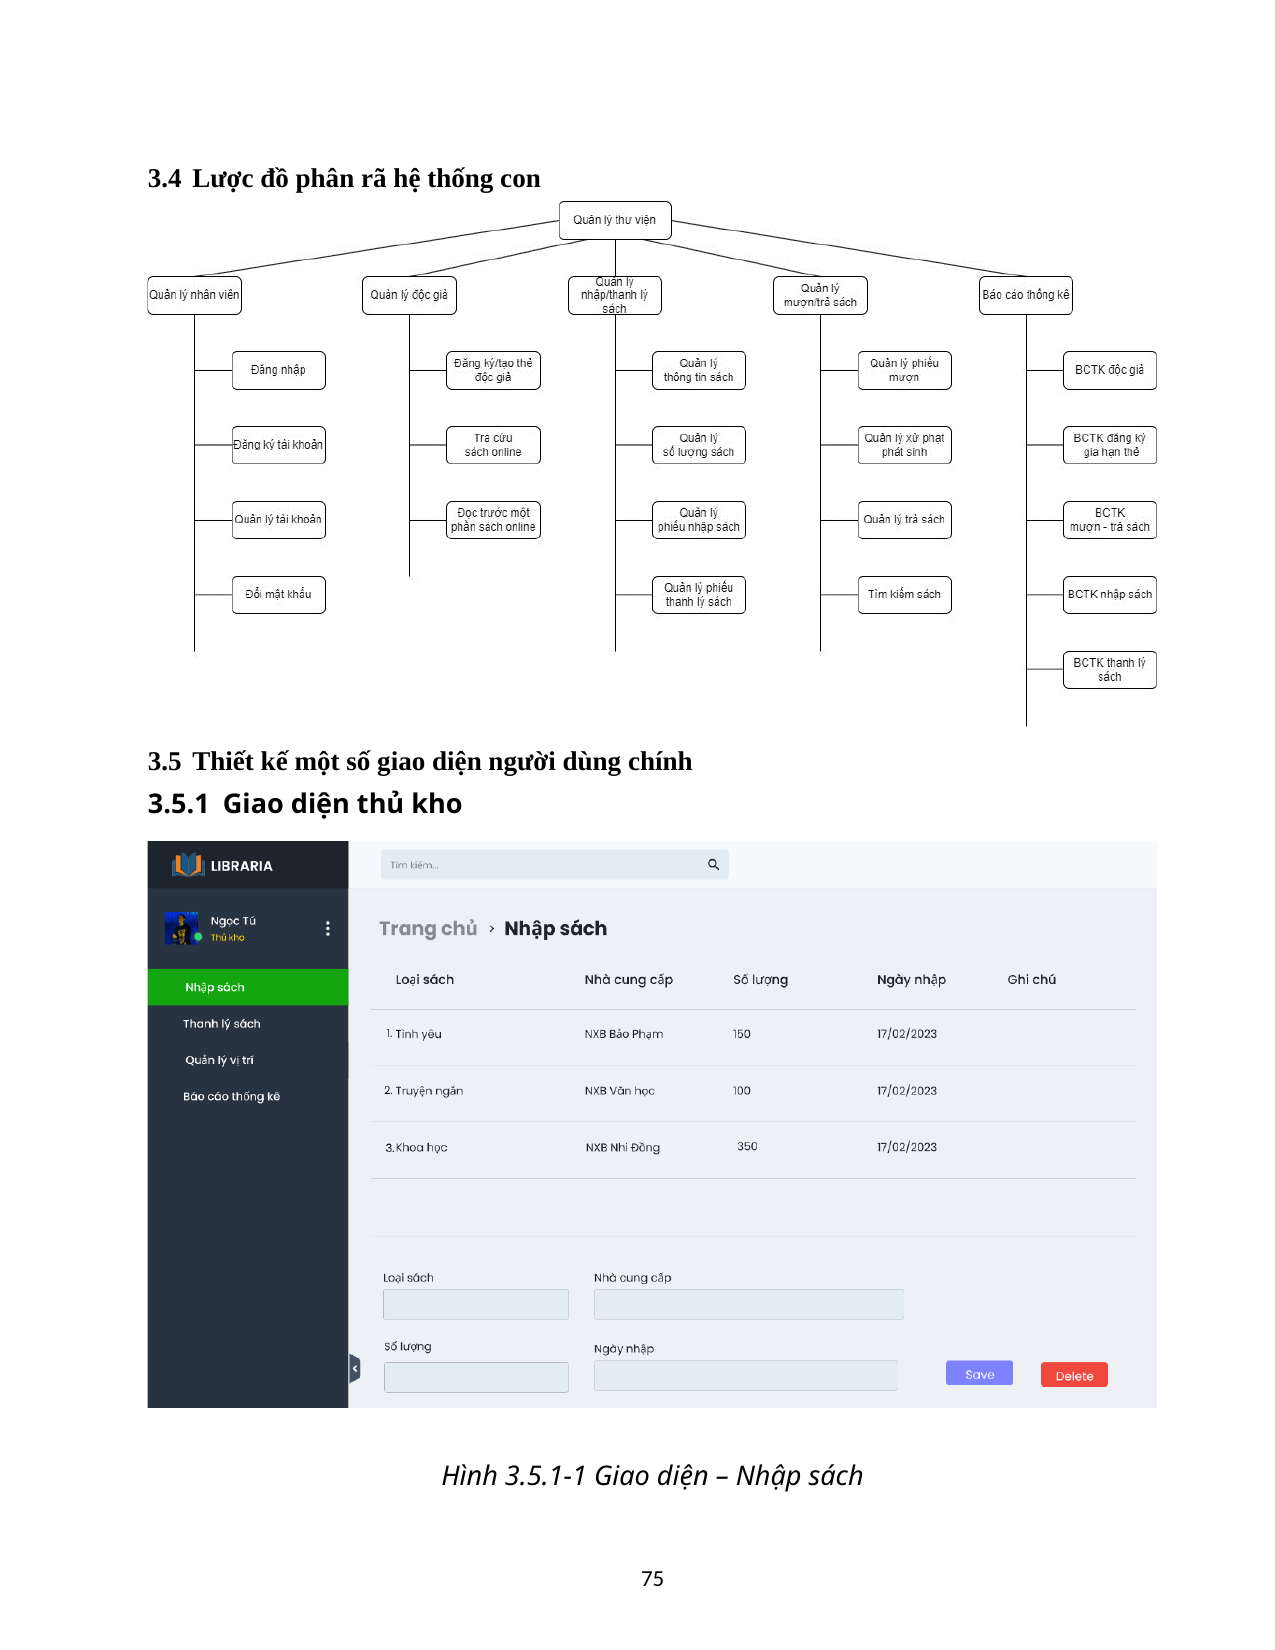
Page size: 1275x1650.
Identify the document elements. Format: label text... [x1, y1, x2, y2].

picture [147, 841, 1157, 1408]
subtitle Lược đồ phân rã hệ thống con [148, 162, 1157, 193]
subtitle Thiết kế một số giao diện người dùng chính [148, 745, 1157, 776]
text Hình 3.5.1-1 Giao diện – Nhập sách [148, 1456, 1157, 1493]
list Giao diện thủ kho [148, 785, 1157, 822]
picture [147, 201, 1157, 727]
